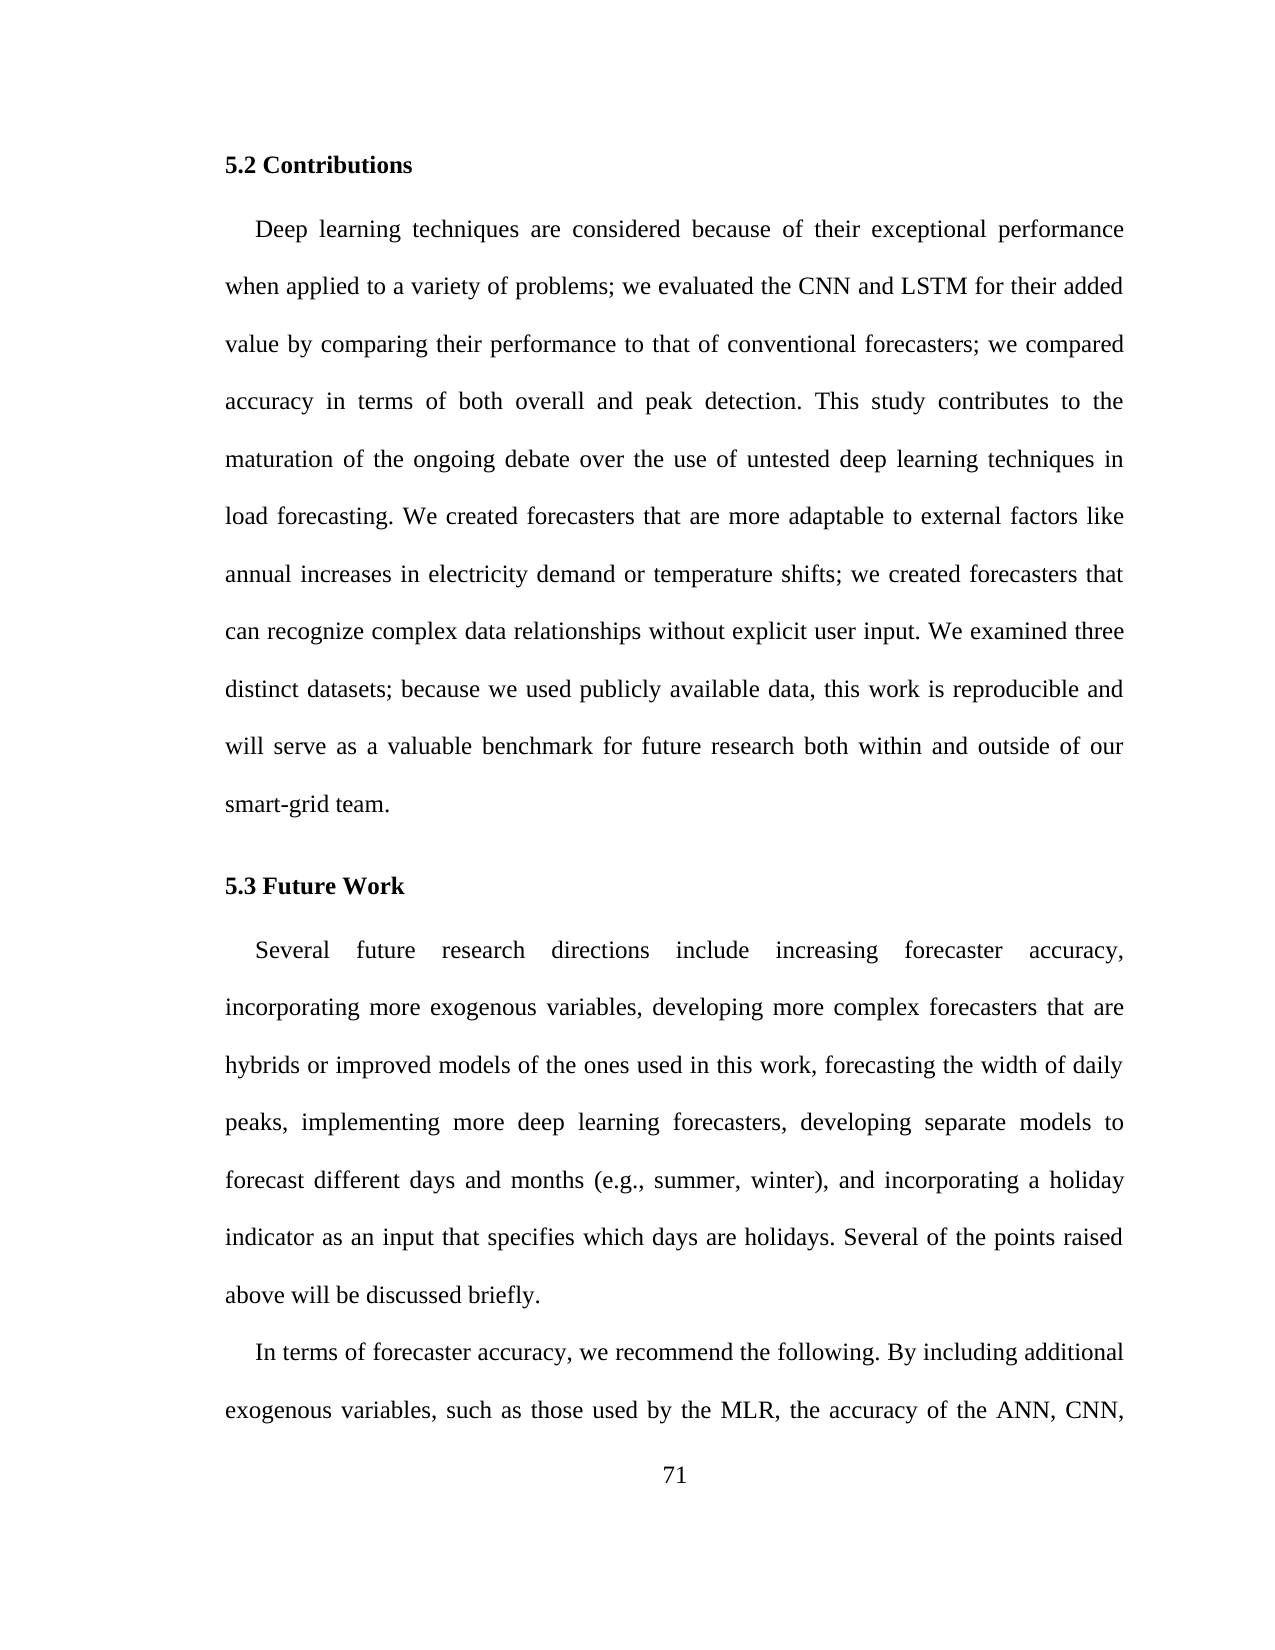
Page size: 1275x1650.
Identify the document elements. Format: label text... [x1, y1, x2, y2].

subtitle 5.2 Contributions [225, 150, 1125, 179]
text Several future research directions include increasing forecaster accuracy, incorporating more exogenous variables, developing more complex forecasters that are hybrids or improved models of the ones used in this work, forecasting the width of daily peaks, implementing more deep learning forecasters, developing separate models to forecast different days and months (e.g., summer, winter), and incorporating a holiday indicator as an input that specifies which days are holidays. Several of the points raised above will be discussed briefly. [225, 935, 1125, 1309]
subtitle 5.3 Future Work [225, 871, 1125, 900]
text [225, 1337, 1125, 1424]
text Deep learning techniques are considered because of their exceptional performance when applied to a variety of problems; we evaluated the CNN and LSTM for their added value by comparing their performance to that of conventional forecasters; we compared accuracy in terms of both overall and peak detection. This study contributes to the maturation of the ongoing debate over the use of untested deep learning techniques in load forecasting. We created forecasters that are more adaptable to external factors like annual increases in electricity demand or temperature shifts; we created forecasters that can recognize complex data relationships without explicit user input. We examined three distinct datasets; because we used publicly available data, this work is reproducible and will serve as a valuable benchmark for future research both within and outside of our smart-grid team. [225, 214, 1125, 817]
